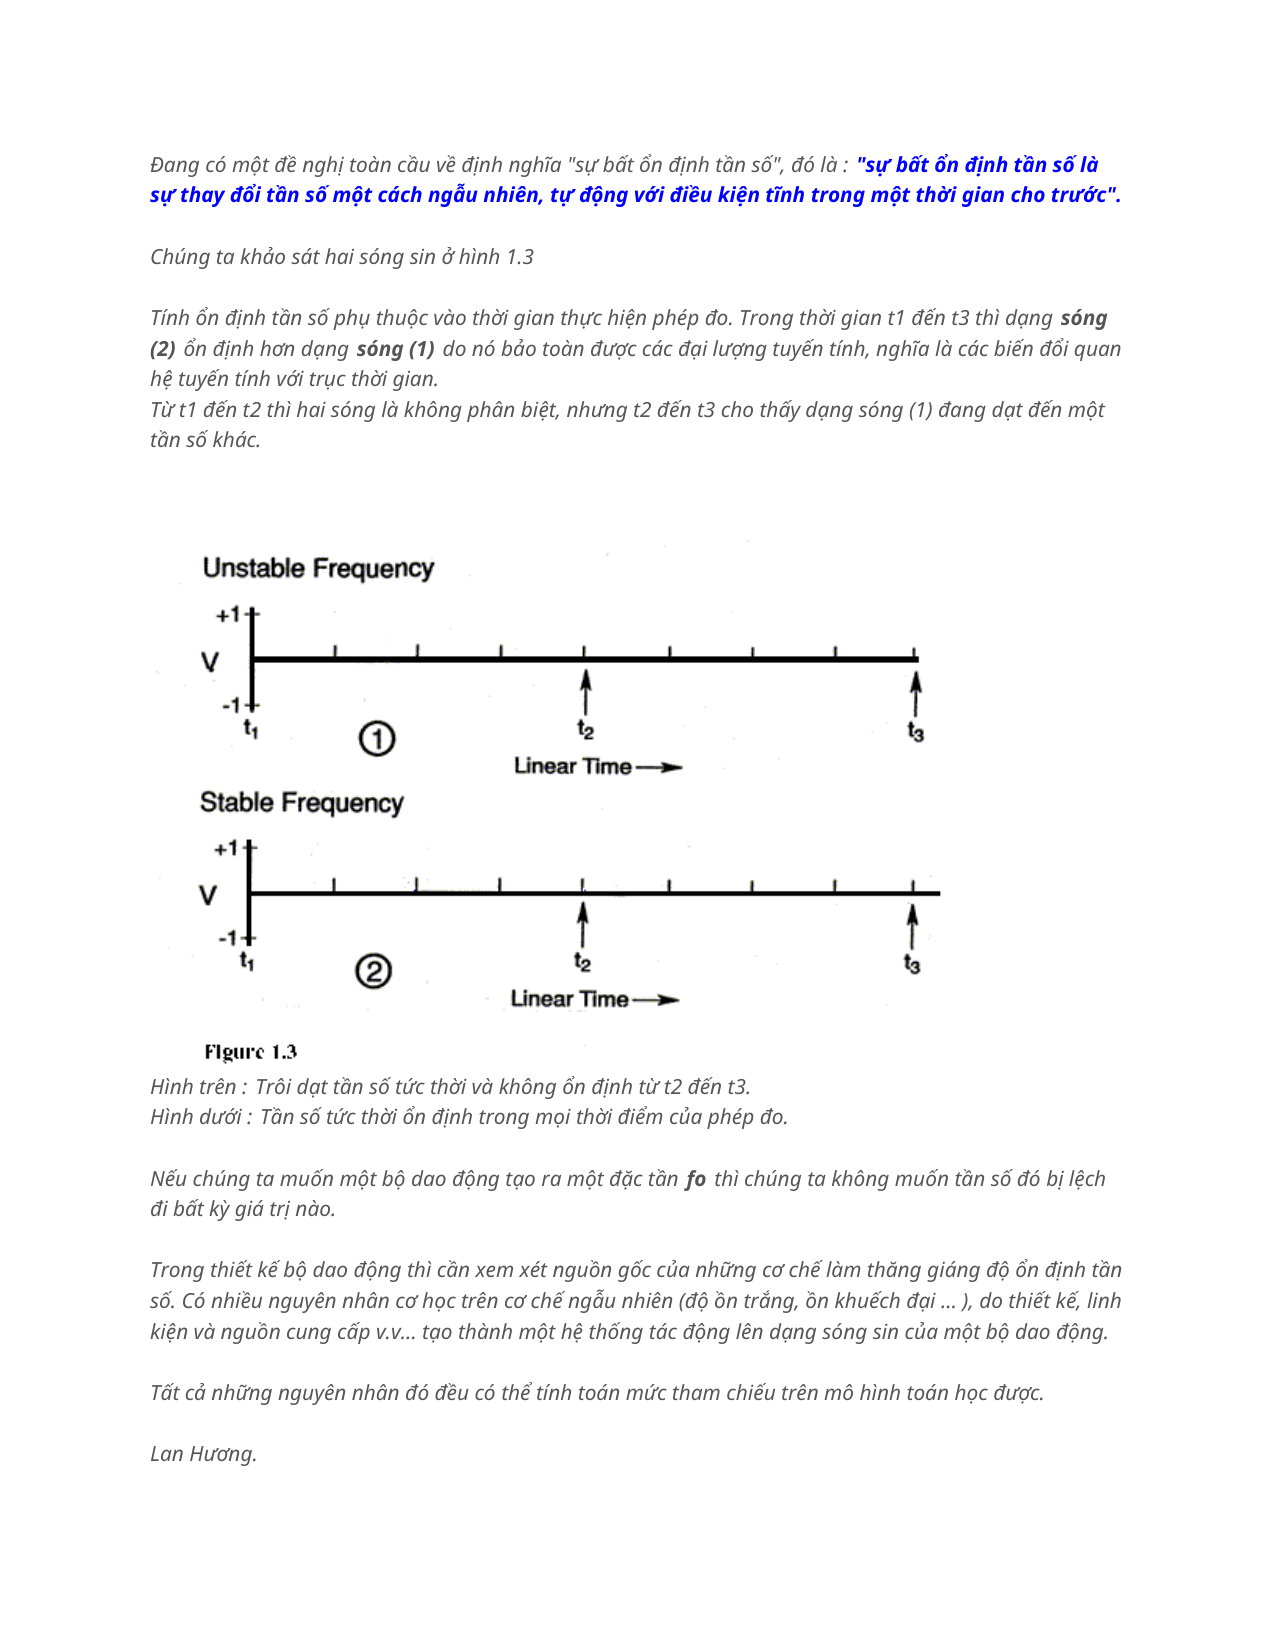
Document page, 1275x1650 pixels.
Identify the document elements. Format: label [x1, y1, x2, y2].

picture [150, 486, 941, 1070]
text [150, 150, 1125, 1468]
